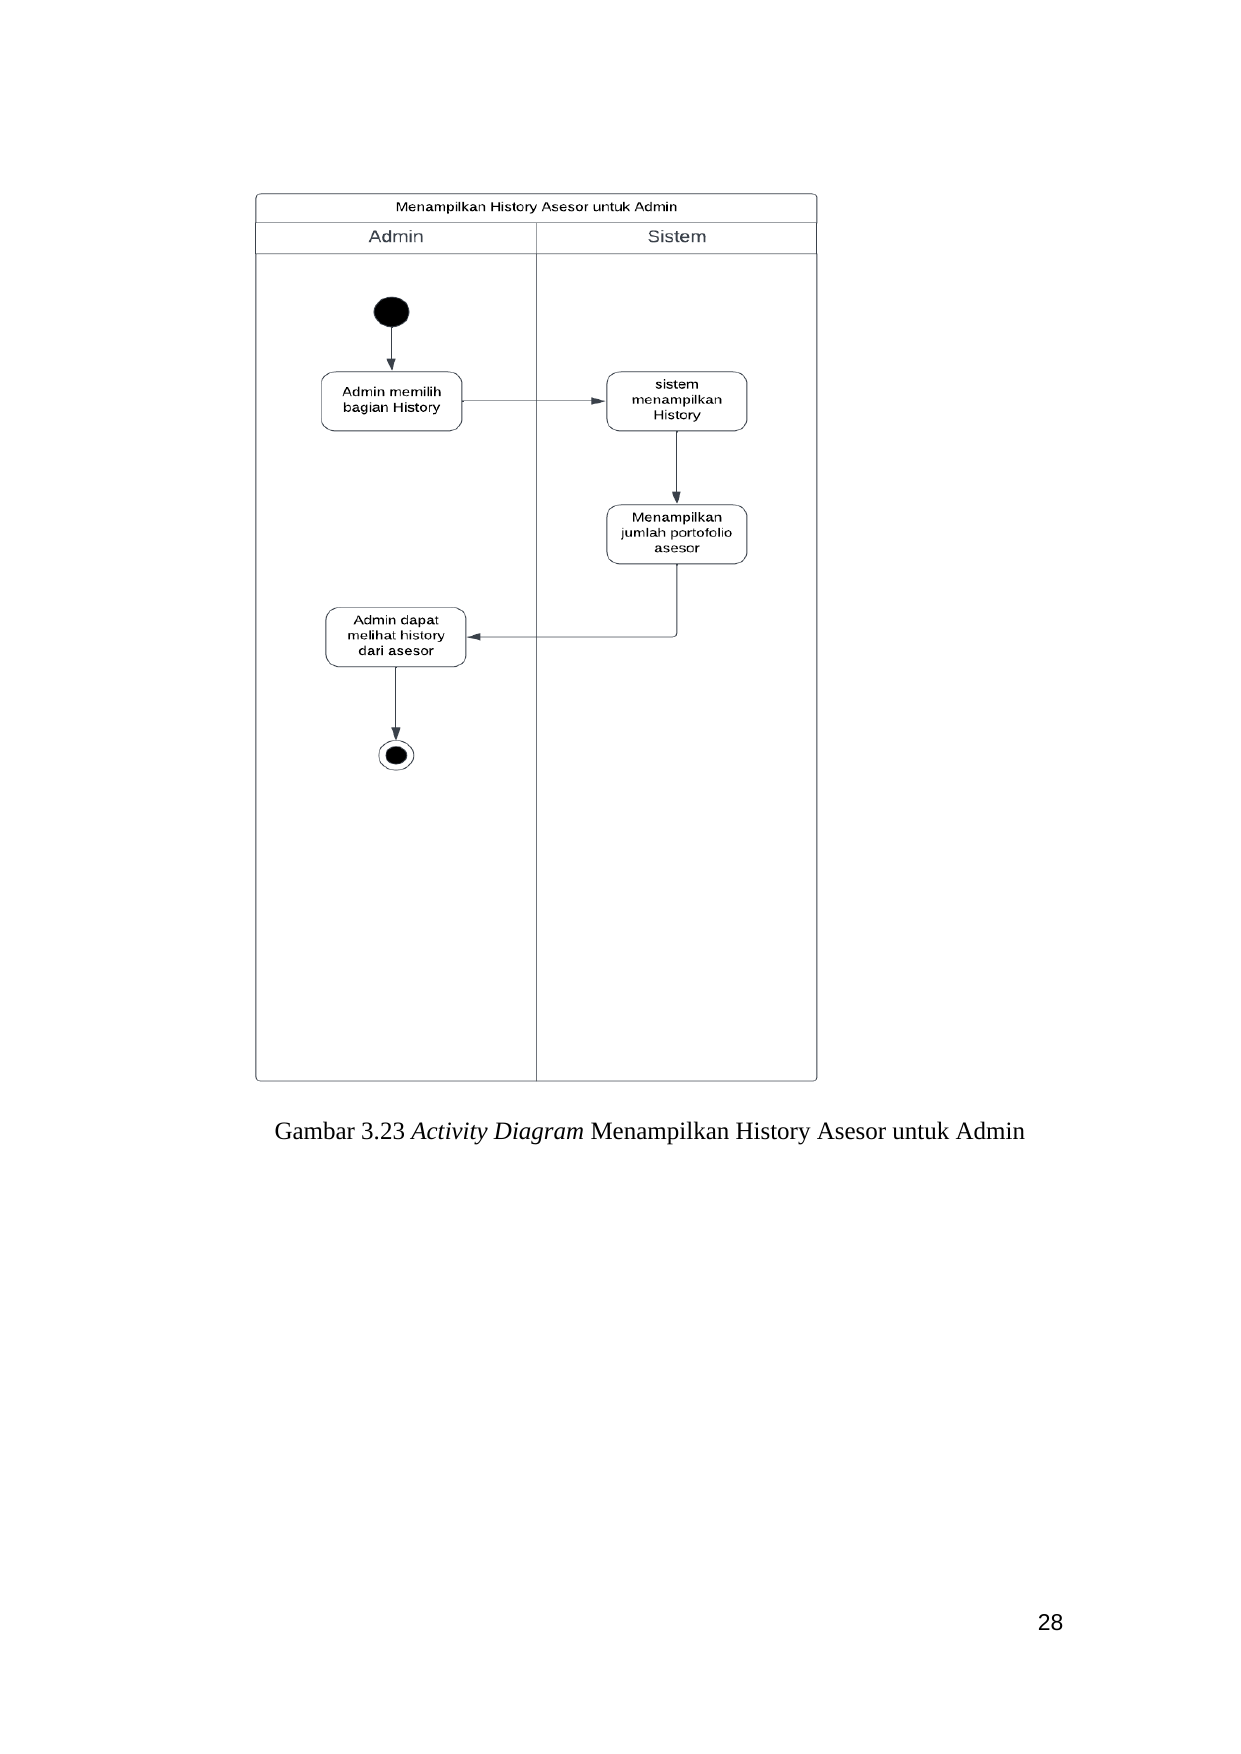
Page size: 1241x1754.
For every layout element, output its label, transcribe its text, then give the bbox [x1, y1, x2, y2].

picture [236, 177, 837, 1098]
text Gambar 3.23 Activity Diagram Menampilkan History Asesor untuk Admin [236, 1116, 1063, 1145]
